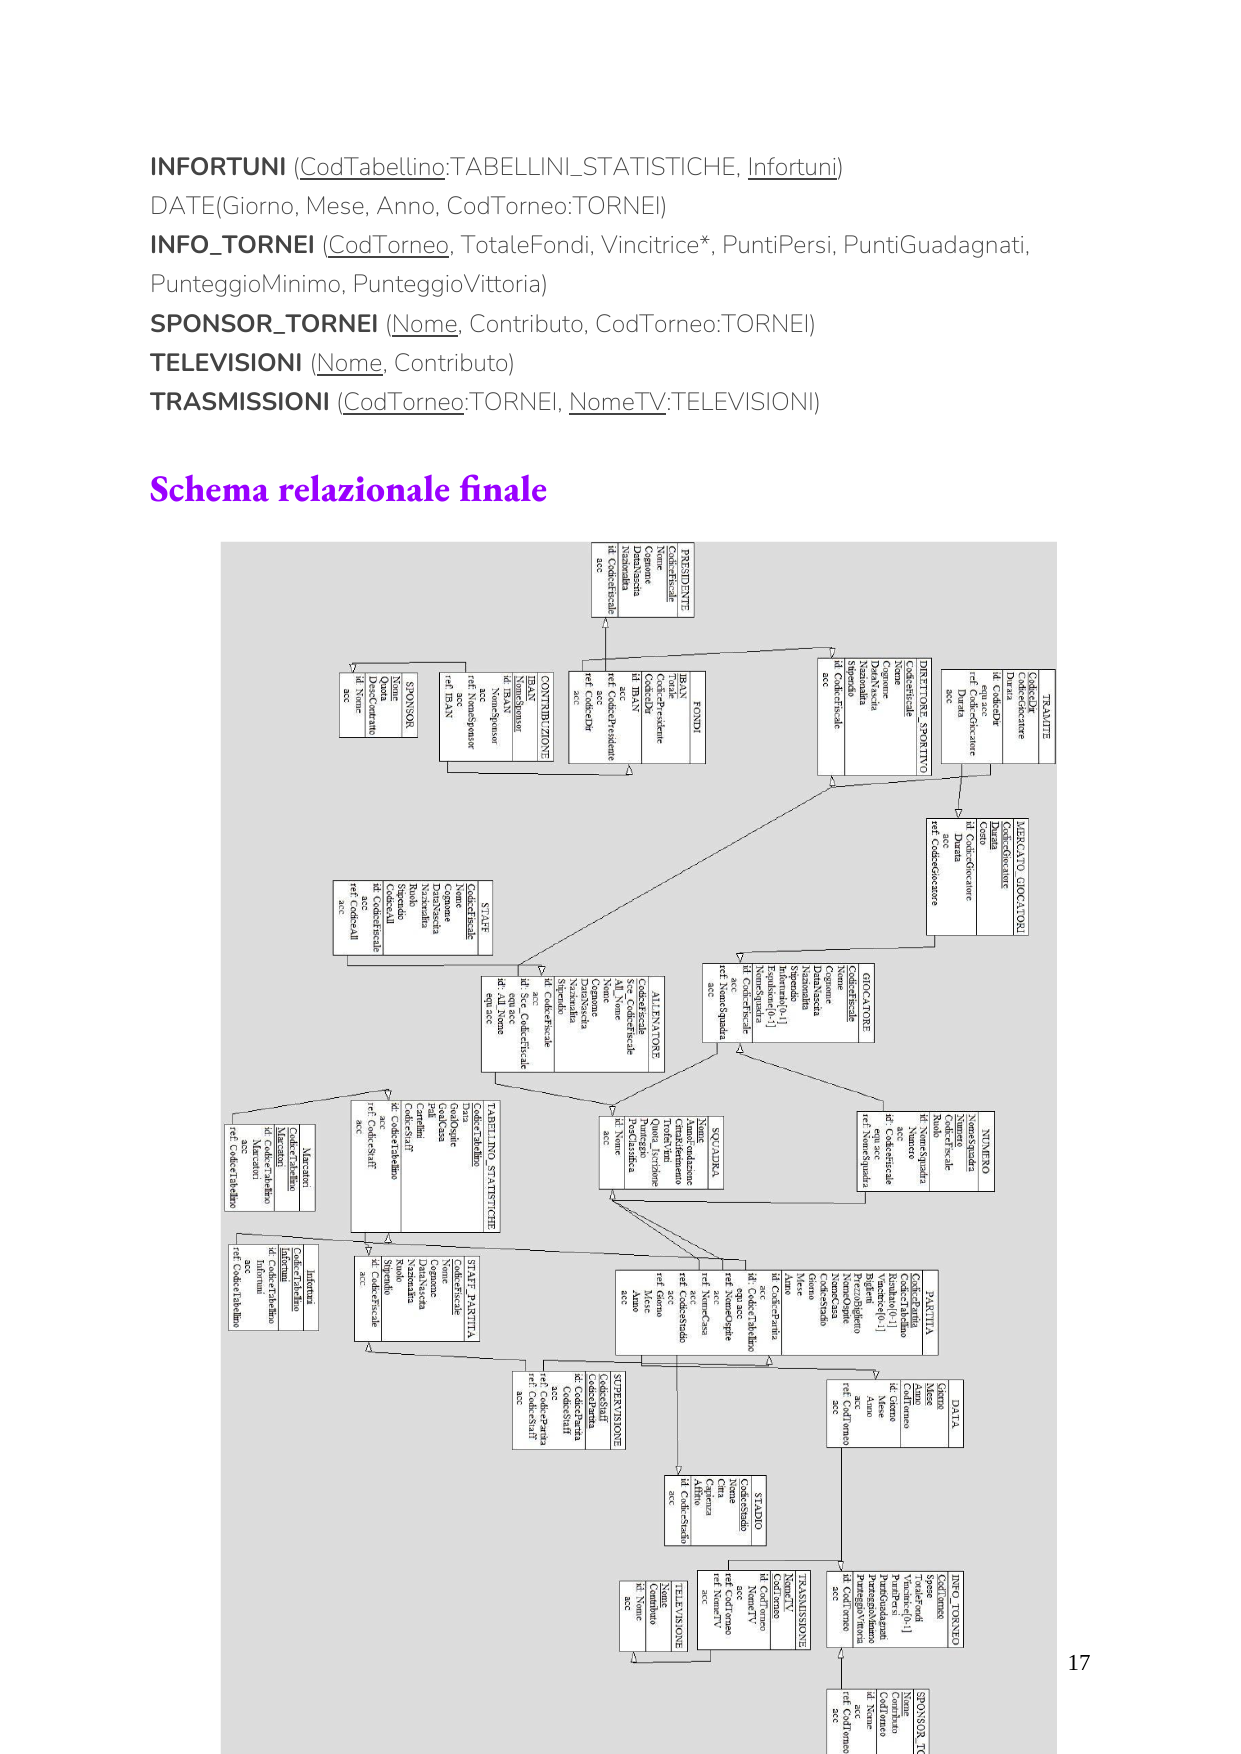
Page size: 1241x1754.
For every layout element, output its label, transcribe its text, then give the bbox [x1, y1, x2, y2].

text SPONSOR_TORNEI (Nome, Contributo, CodTorneo:TORNEI) [150, 307, 1090, 341]
text Schema relazionale finale [150, 463, 1090, 512]
text INFORTUNI (CodTabellino:TABELLINI_STATISTICHE, Infortuni) [150, 150, 1090, 184]
text INFO_TORNEI (CodTorneo, TotaleFondi, Vincitrice*, PuntiPersi, PuntiGuadagnati, PunteggioMinimo, PunteggioVittoria) [150, 228, 1090, 302]
text DATE(Giorno, Mese, Anno, CodTorneo:TORNEI) [150, 189, 1090, 223]
picture [221, 543, 1057, 1754]
text TELEVISIONI (Nome, Contributo) [150, 346, 1090, 380]
text TRASMISSIONI (CodTorneo:TORNEI, NomeTV:TELEVISIONI) [150, 385, 1090, 419]
